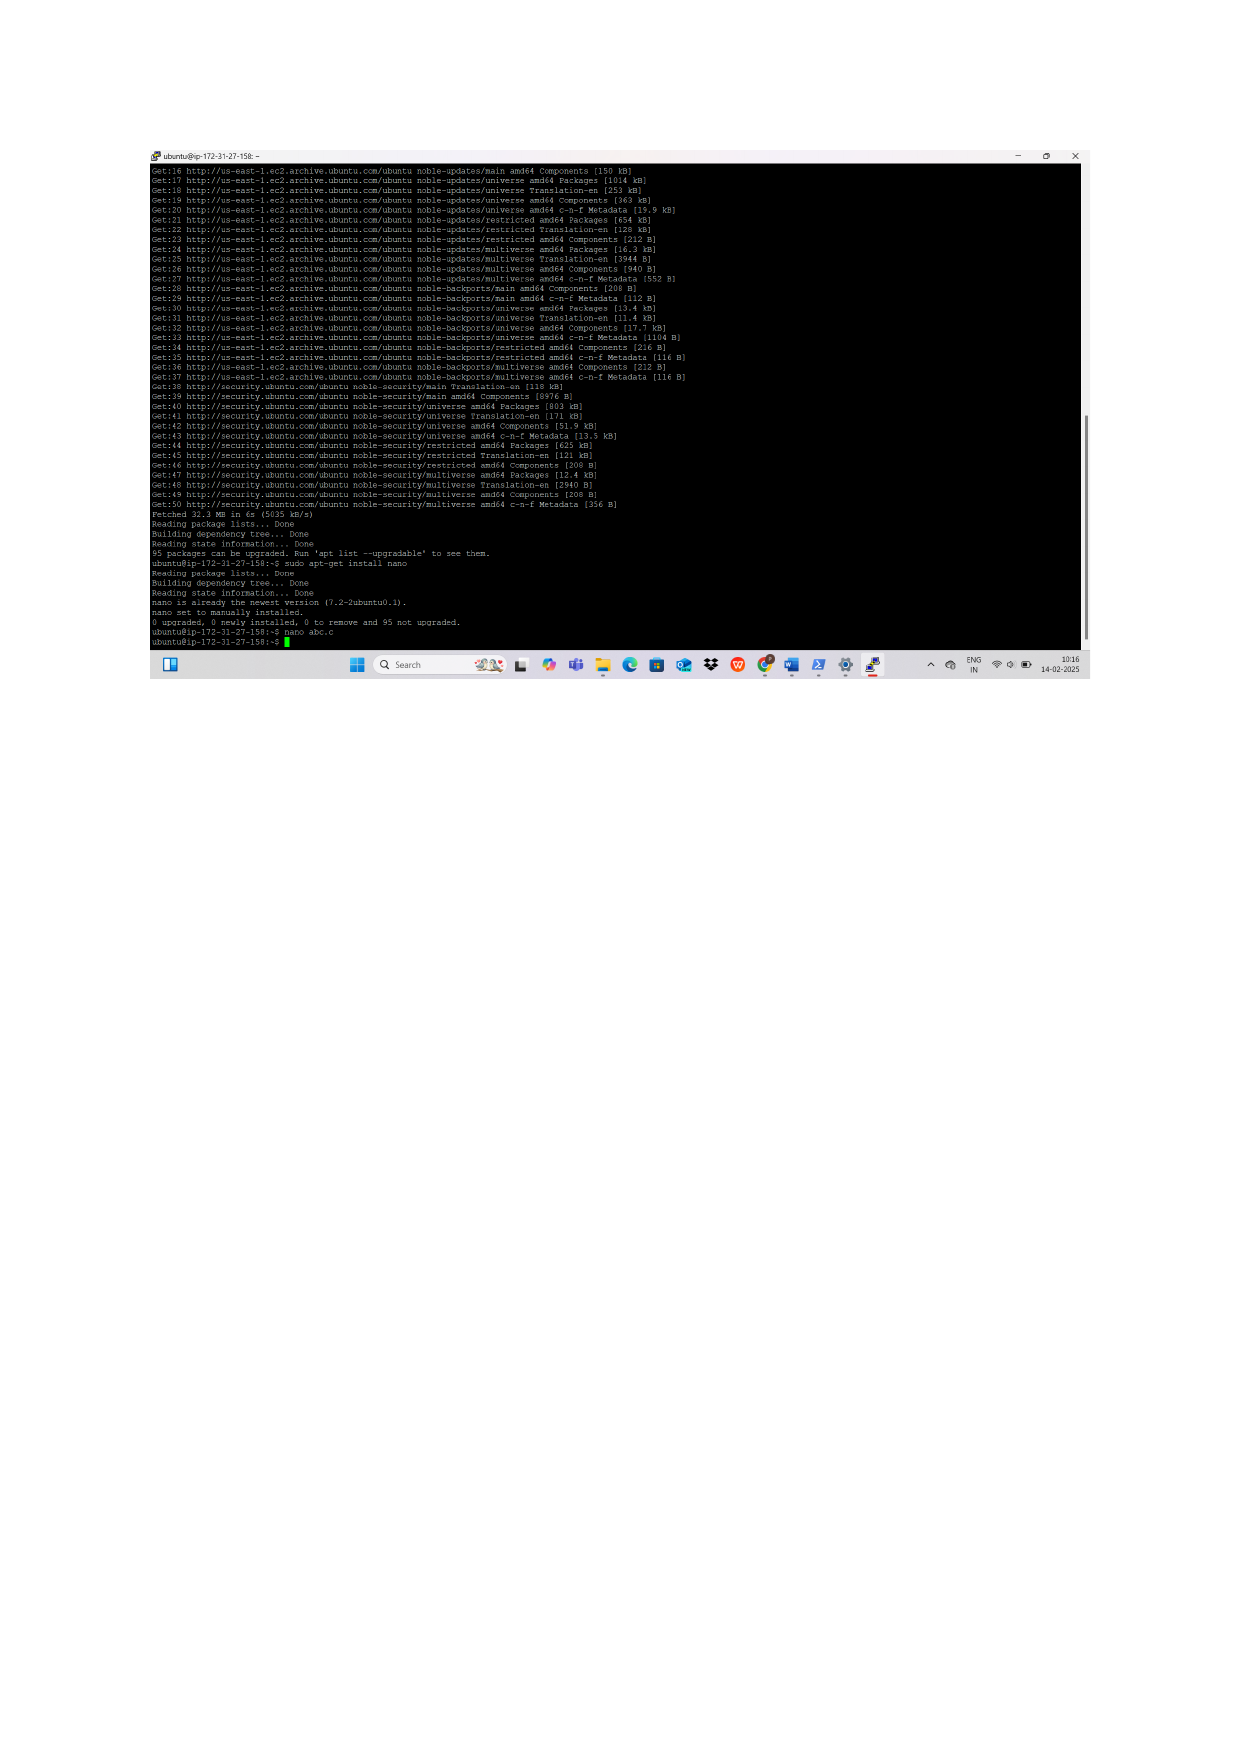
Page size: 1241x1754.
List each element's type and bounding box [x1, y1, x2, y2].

picture [150, 150, 1091, 679]
